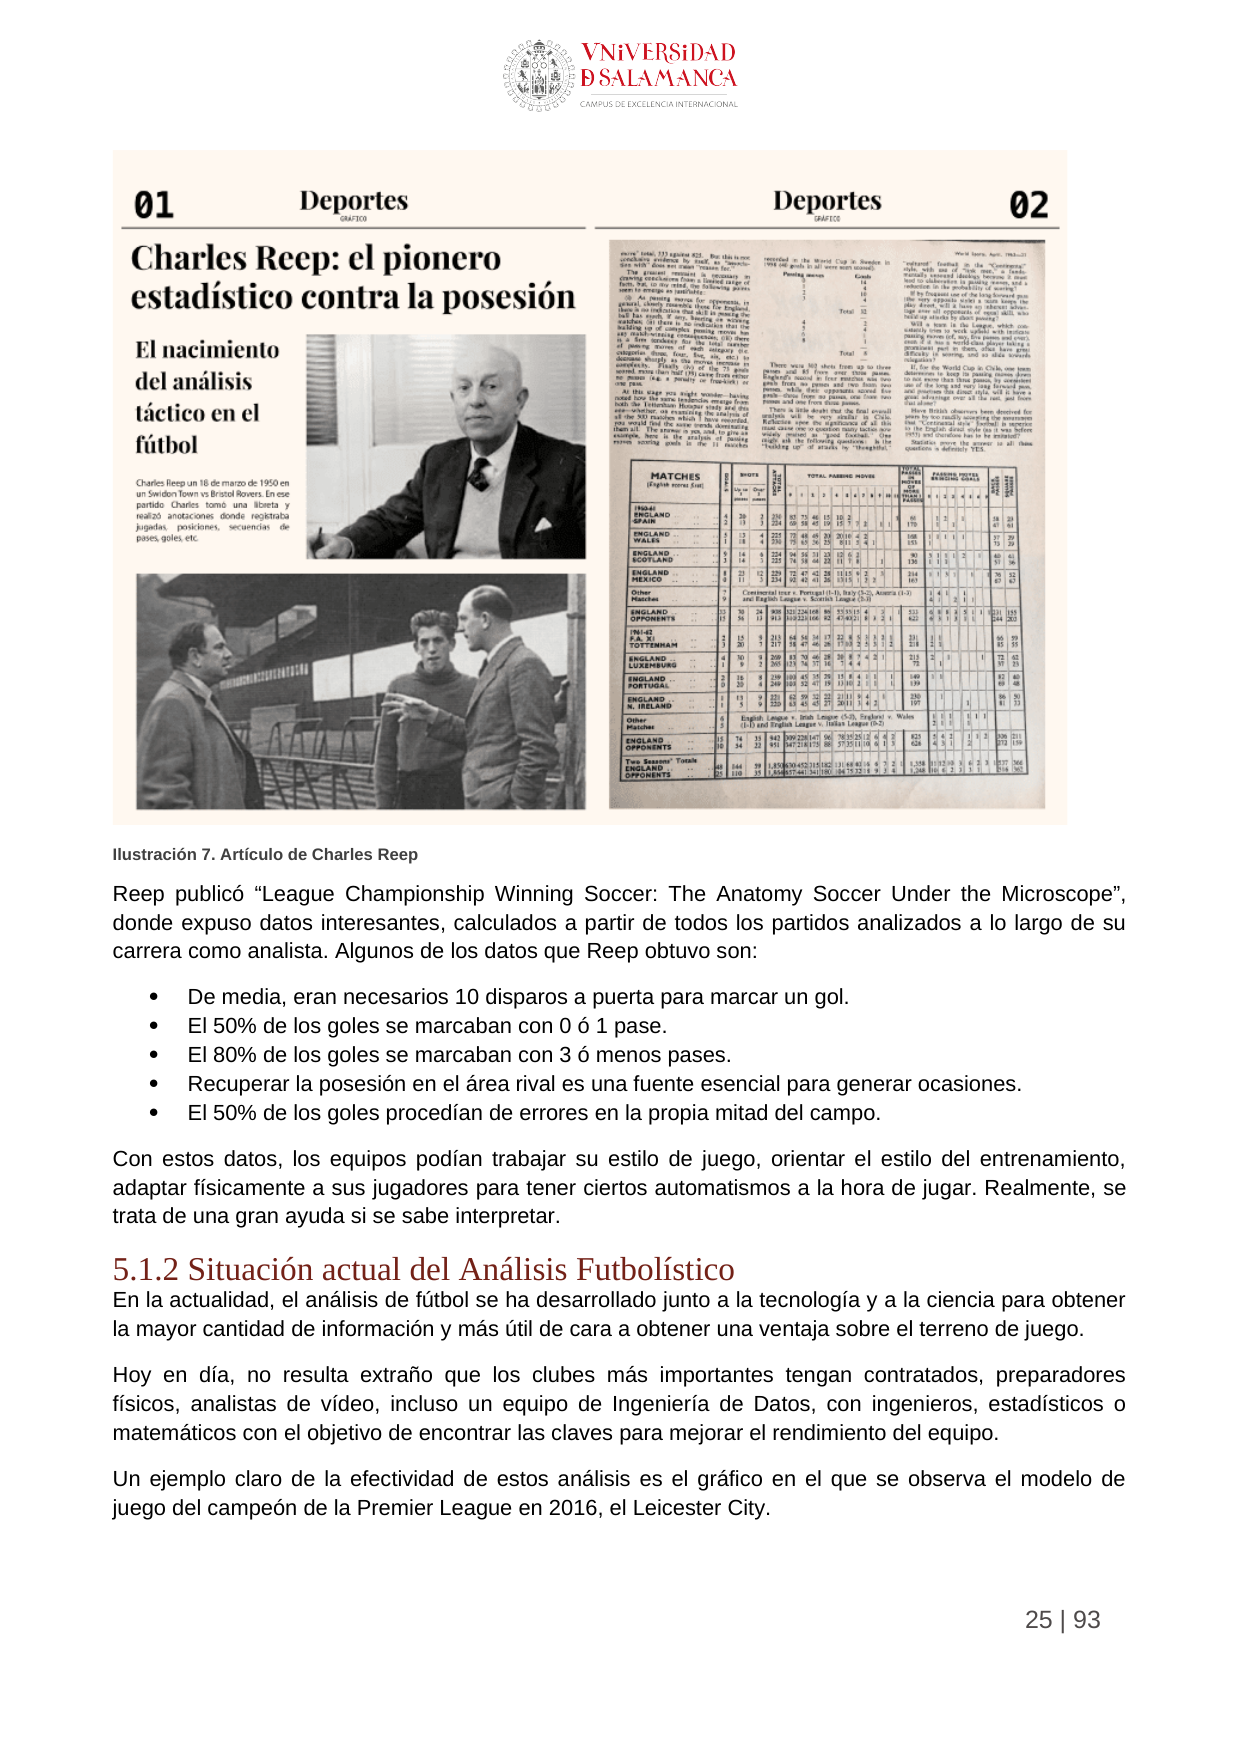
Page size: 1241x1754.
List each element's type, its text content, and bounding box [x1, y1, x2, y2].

list El 80% de los goles se marcaban con 3 ó menos pases. [150, 1042, 1128, 1067]
picture [499, 36, 742, 116]
subtitle 5.1.2 Situación actual del Análisis Futbolístico [112, 1249, 1128, 1287]
text En la actualidad, el análisis de fútbol se ha desarrollado junto a la tecnología y a la ciencia para obtener la mayor cantidad de información y más útil de cara a obtener una ventaja sobre el terreno de juego. [112, 1287, 1128, 1342]
text Con estos datos, los equipos podían trabajar su estilo de juego, orientar el estilo del entrenamiento, adaptar físicamente a sus jugadores para tener ciertos automatismos a la hora de jugar. Realmente, se trata de una gran ayuda si se sabe interpretar. [112, 1146, 1128, 1229]
text Hoy en día, no resulta extraño que los clubes más importantes tengan contratados, preparadores físicos, analistas de vídeo, incluso un equipo de Ingeniería de Datos, con ingenieros, estadísticos o matemáticos con el objetivo de encontrar las claves para mejorar el rendimiento del equipo. [112, 1362, 1128, 1445]
list El 50% de los goles se marcaban con 0 ó 1 pase. [150, 1013, 1128, 1038]
list Recuperar la posesión en el área rival es una fuente esencial para generar ocasiones. [150, 1071, 1128, 1096]
picture [112, 150, 1068, 825]
text Reep publicó “League Championship Winning Soccer: The Anatomy Soccer Under the Microscope”, donde expuso datos interesantes, calculados a partir de todos los partidos analizados a lo largo de su carrera como analista. Algunos de los datos que Reep obtuvo son: [112, 881, 1128, 964]
list De media, eran necesarios 10 disparos a puerta para marcar un gol. [150, 984, 1128, 1009]
text Un ejemplo claro de la efectividad de estos análisis es el gráfico en el que se observa el modelo de juego del campeón de la Premier League en 2016, el Leicester City. [112, 1466, 1128, 1520]
list El 50% de los goles procedían de errores en la propia mitad del campo. [150, 1100, 1128, 1125]
